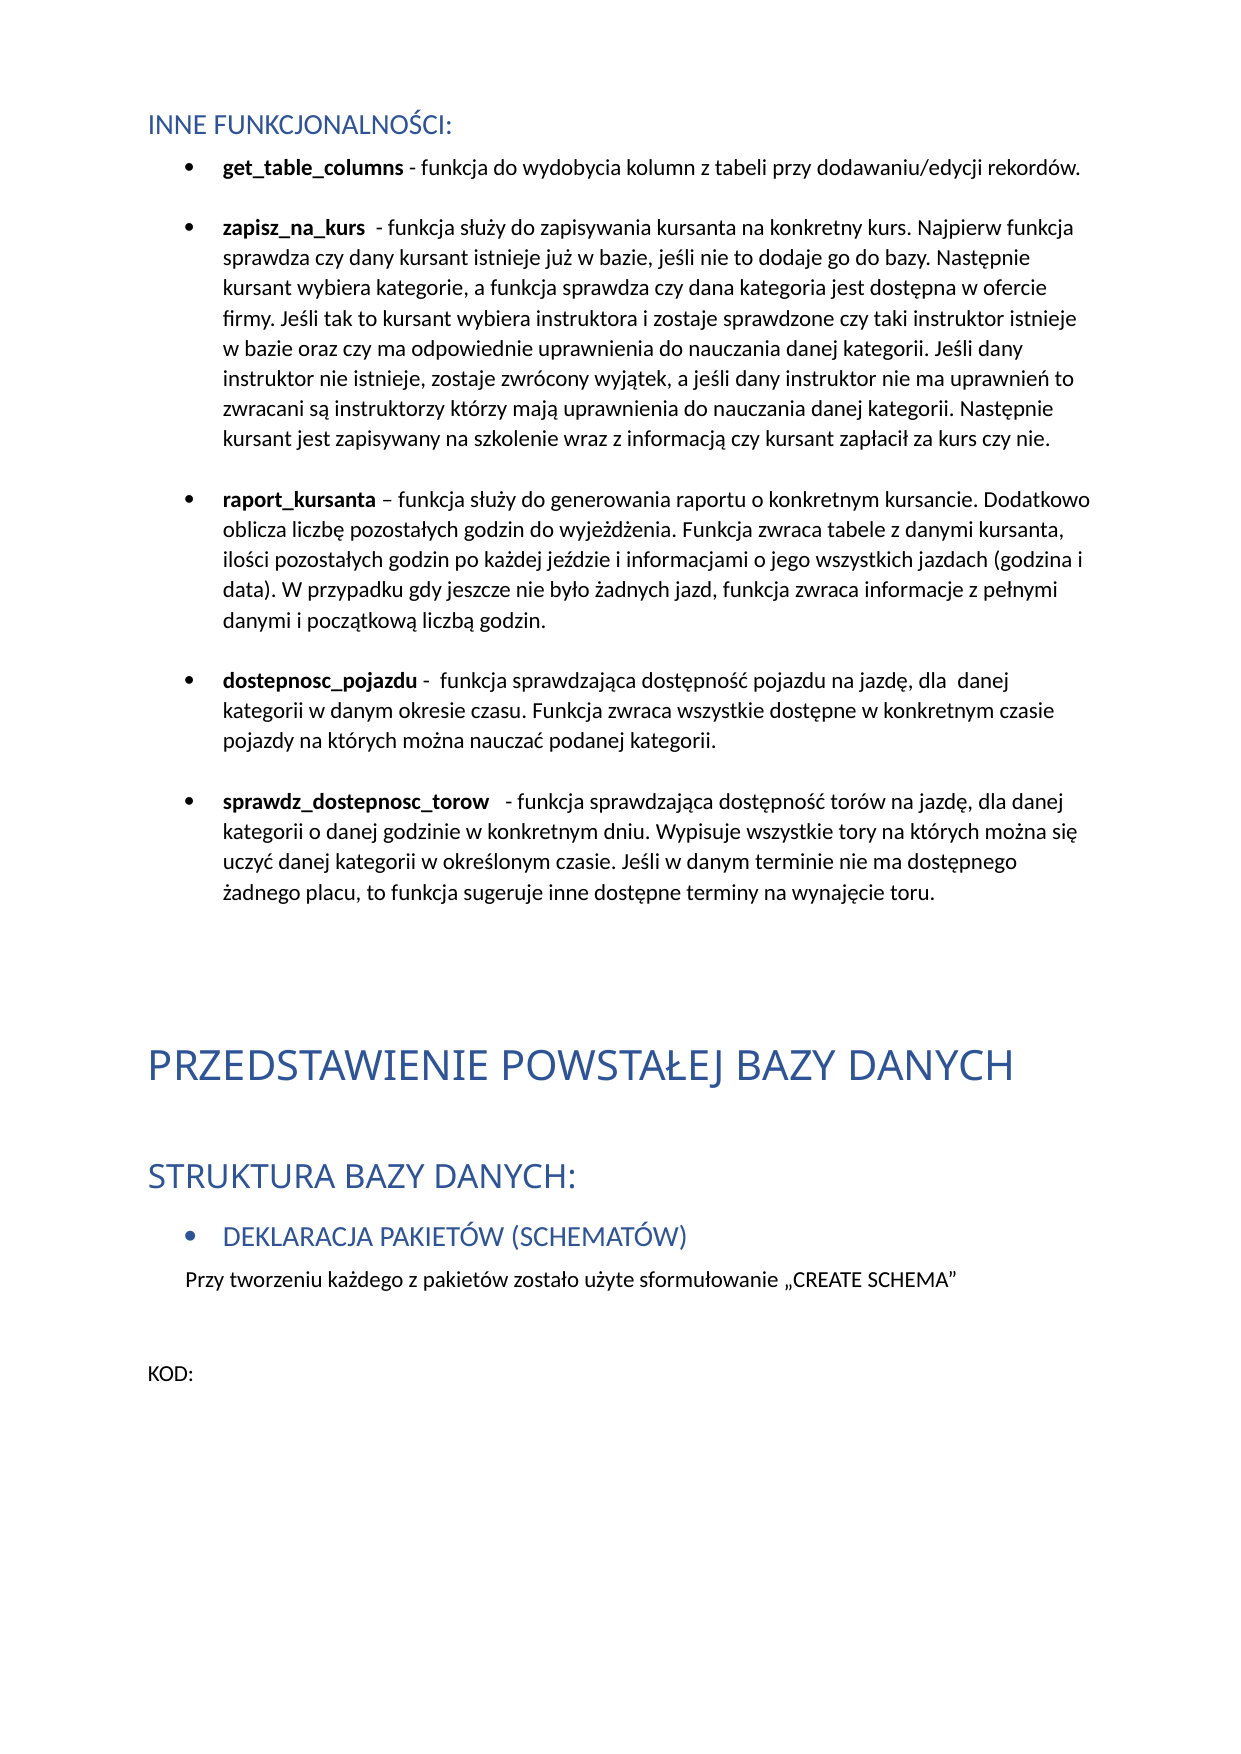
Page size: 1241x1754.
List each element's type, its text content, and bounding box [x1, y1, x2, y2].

list zapisz_na_kurs - funkcja służy do zapisywania kursanta na konkretny kurs. Najpierw funkcja sprawdza czy dany kursant istnieje już w bazie, jeśli nie to dodaje go do bazy. Następnie kursant wybiera kategorie, a funkcja sprawdza czy dana kategoria jest dostępna w ofercie firmy. Jeśli tak to kursant wybiera instruktora i zostaje sprawdzone czy taki instruktor istnieje w bazie oraz czy ma odpowiednie uprawnienia do nauczania danej kategorii. Jeśli dany instruktor nie istnieje, zostaje zwrócony wyjątek, a jeśli dany instruktor nie ma uprawnień to zwracani są instruktorzy którzy mają uprawnienia do nauczania danej kategorii. Następnie kursant jest zapisywany na szkolenie wraz z informacją czy kursant zapłacił za kurs czy nie. [185, 213, 1093, 453]
subtitle DEKLARACJA PAKIETÓW (SCHEMATÓW) [185, 1218, 1093, 1254]
list sprawdz_dostepnosc_torow - funkcja sprawdzająca dostępność torów na jazdę, dla danej kategorii o danej godzinie w konkretnym dniu. Wypisuje wszystkie tory na których można się uczyć danej kategorii w określonym czasie. Jeśli w danym terminie nie ma dostępnego żadnego placu, to funkcja sugeruje inne dostępne terminy na wynajęcie toru. [185, 787, 1093, 906]
text Przy tworzeniu każdego z pakietów zostało użyte sformułowanie „CREATE SCHEMA” [185, 1265, 1093, 1293]
text KOD: [148, 1359, 1093, 1387]
list get_table_columns - funkcja do wydobycia kolumn z tabeli przy dodawaniu/edycji rekordów. [185, 153, 1093, 181]
list dostepnosc_pojazdu - funkcja sprawdzająca dostępność pojazdu na jazdę, dla danej kategorii w danym okresie czasu. Funkcja zwraca wszystkie dostępne w konkretnym czasie pojazdy na których można nauczać podanej kategorii. [185, 666, 1093, 755]
subtitle PRZEDSTAWIENIE POWSTAŁEJ BAZY DANYCH [148, 1036, 1093, 1093]
list raport_kursanta – funkcja służy do generowania raportu o konkretnym kursancie. Dodatkowo oblicza liczbę pozostałych godzin do wyjeżdżenia. Funkcja zwraca tabele z danymi kursanta, ilości pozostałych godzin po każdej jeździe i informacjami o jego wszystkich jazdach (godzina i data). W przypadku gdy jeszcze nie było żadnych jazd, funkcja zwraca informacje z pełnymi danymi i początkową liczbą godzin. [185, 485, 1093, 634]
subtitle INNE FUNKCJONALNOŚCI: [148, 106, 1093, 142]
subtitle STRUKTURA BAZY DANYCH: [148, 1152, 1093, 1198]
